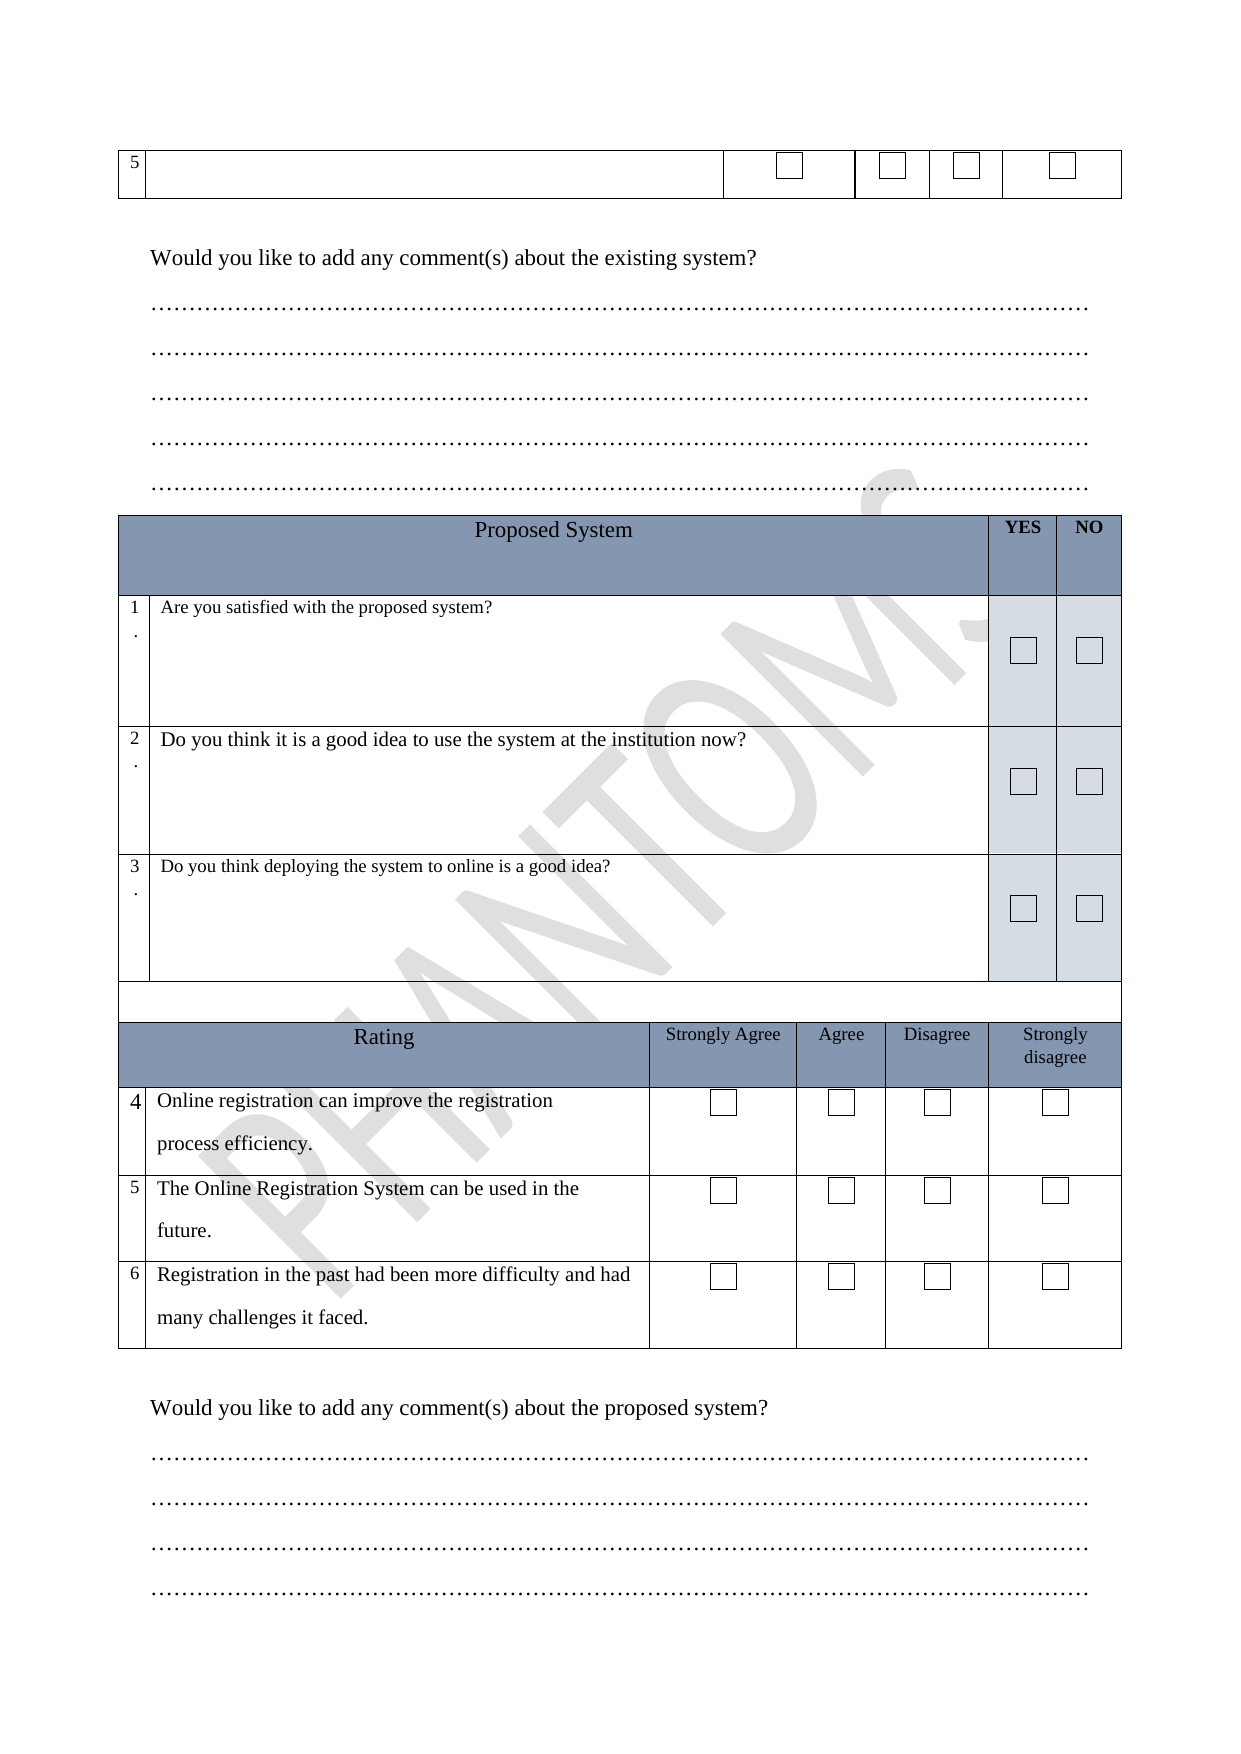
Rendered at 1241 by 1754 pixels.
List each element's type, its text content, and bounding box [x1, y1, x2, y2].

table_header YES [989, 516, 1056, 595]
table_cell Agree [797, 1023, 885, 1087]
text Would you like to add any comment(s) about the proposed system? [150, 1394, 1090, 1420]
table_cell 6 [119, 1262, 145, 1347]
table_cell Strongly Agree [650, 1023, 796, 1087]
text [150, 1439, 1090, 1465]
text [150, 1529, 1090, 1555]
table_header NO [1057, 516, 1121, 595]
table_cell [1057, 596, 1121, 726]
table_cell [119, 982, 1121, 1022]
table_cell [989, 596, 1056, 726]
table_cell [1057, 855, 1121, 981]
table_cell 1. [119, 596, 149, 726]
table_cell [650, 1088, 796, 1174]
table_cell Strongly disagree [989, 1023, 1121, 1087]
table_cell [886, 1262, 988, 1347]
text …………………………………………………………………………………………………………… [150, 379, 1090, 406]
table_cell [724, 151, 854, 198]
table_cell 4 [119, 1088, 145, 1174]
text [150, 1574, 1090, 1600]
table_cell [989, 1176, 1121, 1261]
table_header Proposed System [119, 516, 988, 595]
table_cell [886, 1176, 988, 1261]
table_cell Rating [119, 1023, 649, 1087]
table_cell [989, 855, 1056, 981]
table_cell [797, 1176, 885, 1261]
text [150, 1484, 1090, 1510]
text …………………………………………………………………………………………………………… [150, 424, 1090, 451]
table_cell [856, 151, 929, 198]
table_cell Do you think deploying the system to online is a good idea? [150, 855, 988, 981]
table_cell Do you think it is a good idea to use the system at the institution now? [150, 727, 988, 853]
table_cell [797, 1262, 885, 1347]
text …………………………………………………………………………………………………………… [150, 334, 1090, 361]
table_cell [1003, 151, 1121, 198]
table_cell [650, 1176, 796, 1261]
table_cell [1057, 727, 1121, 853]
table_cell [146, 151, 723, 198]
table_cell 2. [119, 727, 149, 853]
text …………………………………………………………………………………………………………… [150, 469, 1090, 496]
table_cell Online registration can improve the registration process efficiency. [146, 1088, 649, 1174]
text Would you like to add any comment(s) about the existing system? [150, 244, 1090, 270]
table_cell The Online Registration System can be used in the future. [146, 1176, 649, 1261]
table_cell Registration in the past had been more difficulty and had many challenges it faced. [146, 1262, 649, 1347]
table_cell [930, 151, 1002, 198]
text …………………………………………………………………………………………………………… [150, 289, 1090, 315]
table_cell [886, 1088, 988, 1174]
table_cell [797, 1088, 885, 1174]
table_cell 5 [119, 151, 145, 198]
table_cell 3. [119, 855, 149, 981]
table_cell Disagree [886, 1023, 988, 1087]
table_cell [989, 1262, 1121, 1347]
table_cell Are you satisfied with the proposed system? [150, 596, 988, 726]
table_cell 5 [119, 1176, 145, 1261]
table_cell [989, 727, 1056, 853]
table_cell [650, 1262, 796, 1347]
table_cell [989, 1088, 1121, 1174]
